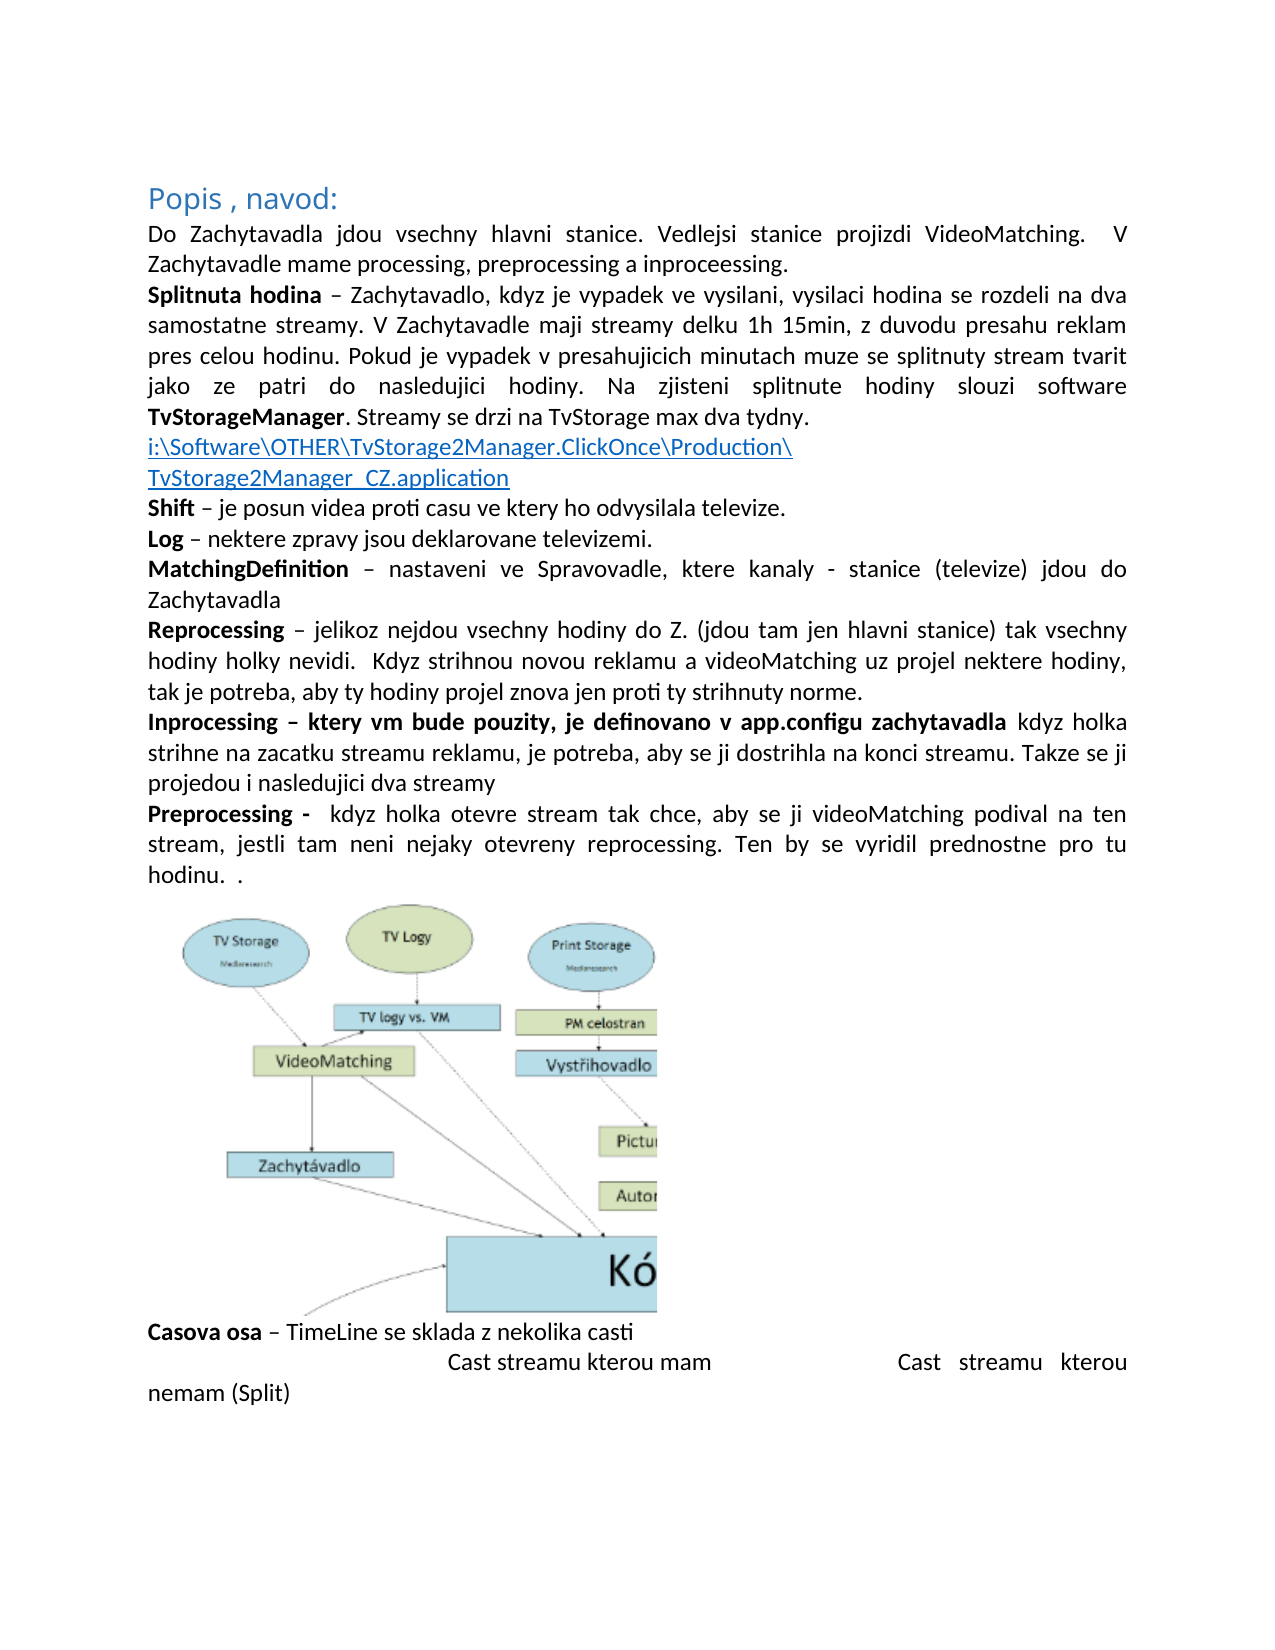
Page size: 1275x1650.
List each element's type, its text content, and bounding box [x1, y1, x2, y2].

text Log – nektere zpravy jsou deklarovane televizemi. [148, 523, 1127, 553]
subtitle Popis , navod: [148, 178, 1127, 218]
text i:\Software\OTHER\TvStorage2Manager.ClickOnce\Production\TvStorage2Manager_CZ.application [148, 431, 1127, 492]
text Splitnuta hodina – Zachytavadlo, kdyz je vypadek ve vysilani, vysilaci hodina se rozdeli na dva samostatne streamy. V Zachytavadle maji streamy delku 1h 15min, z duvodu presahu reklam pres celou hodinu. Pokud je vypadek v presahujicich minutach muze se splitnuty stream tvarit jako ze patri do nasledujici hodiny. Na zjisteni splitnute hodiny slouzi software TvStorageManager. Streamy se drzi na TvStorage max dva tydny. [148, 279, 1127, 431]
text Inprocessing – ktery vm bude pouzity, je definovano v app.configu zachytavadla kdyz holka strihne na zacatku streamu reklamu, je potreba, aby se ji dostrihla na konci streamu. Takze se ji projedou i nasledujici dva streamy [148, 706, 1127, 798]
text Cast streamu kterou mam Cast streamu kterou nemam (Split) [148, 1346, 1127, 1407]
text Do Zachytavadla jdou vsechny hlavni stanice. Vedlejsi stanice projizdi VideoMatching. V Zachytavadle mame processing, preprocessing a inproceessing. [148, 218, 1127, 279]
text Reprocessing – jelikoz nejdou vsechny hodiny do Z. (jdou tam jen hlavni stanice) tak vsechny hodiny holky nevidi. Kdyz strihnou novou reklamu a videoMatching uz projel nektere hodiny, tak je potreba, aby ty hodiny projel znova jen proti ty strihnuty norme. [148, 614, 1127, 706]
text Shift – je posun videa proti casu ve ktery ho odvysilala televize. [148, 492, 1127, 523]
text MatchingDefinition – nastaveni ve Spravovadle, ktere kanaly - stanice (televize) jdou do Zachytavadla [148, 553, 1127, 614]
text Casova osa – TimeLine se sklada z nekolika casti [148, 1316, 1127, 1346]
text Preprocessing - kdyz holka otevre stream tak chce, aby se ji videoMatching podival na ten stream, jestli tam neni nejaky otevreny reprocessing. Ten by se vyridil prednostne pro tu hodinu. . [148, 798, 1127, 889]
